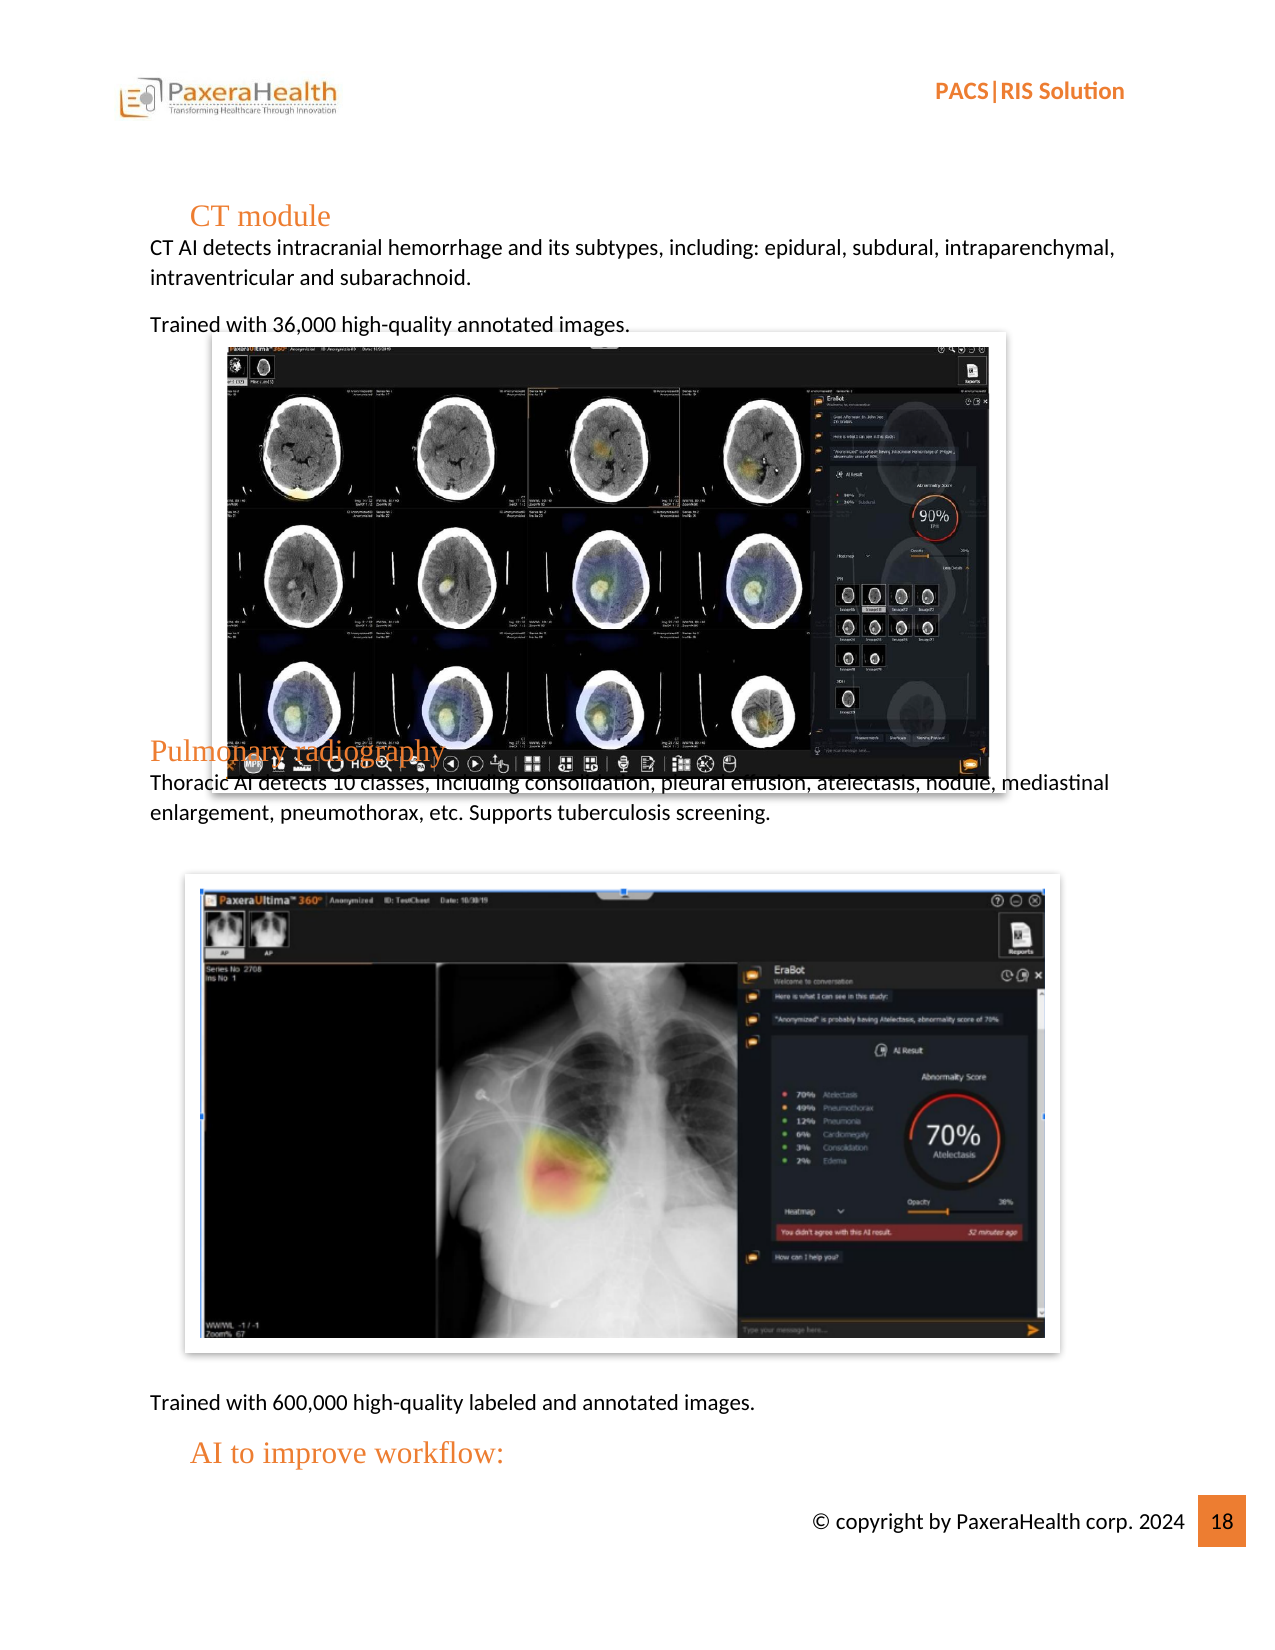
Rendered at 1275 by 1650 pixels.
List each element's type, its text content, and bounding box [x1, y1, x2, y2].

text Thoracic AI detects 10 classes, including consolidation, pleural effusion, atelectasis, nodule, mediastinal enlargement, pneumothorax, etc. Supports tuberculosis screening. [150, 768, 1125, 826]
text CT AI detects intracranial hemorrhage and its subtypes, including: epidural, subdural, intraparenchymal, intraventricular and subarachnoid. [150, 233, 1125, 291]
picture [114, 71, 344, 121]
picture [226, 347, 991, 732]
subtitle Pulmonary radiography [150, 732, 1125, 768]
text Trained with 36,000 high-quality annotated images. [150, 310, 1125, 338]
picture [200, 888, 1045, 1338]
subtitle AI to improve workflow: [189, 1434, 1125, 1470]
subtitle CT module [189, 197, 1125, 233]
